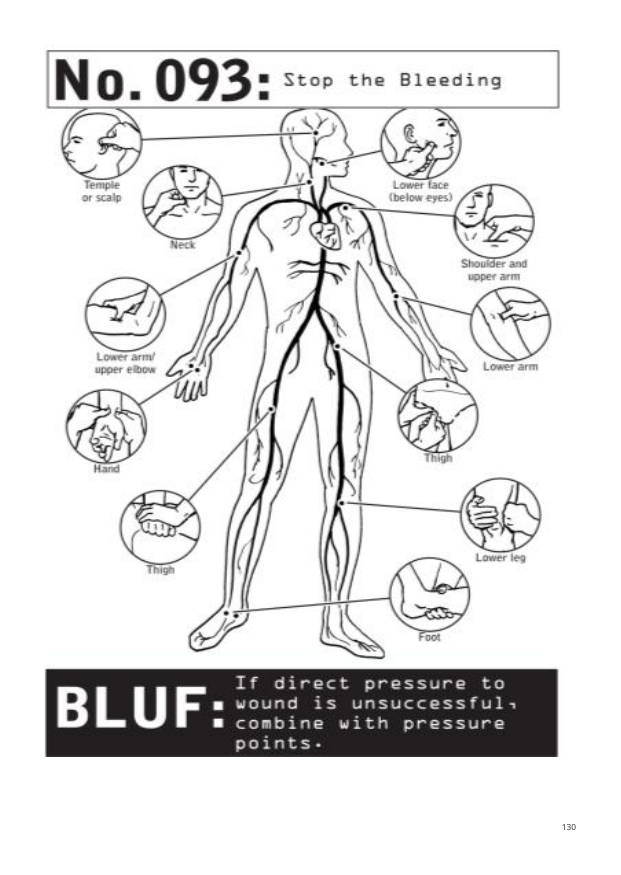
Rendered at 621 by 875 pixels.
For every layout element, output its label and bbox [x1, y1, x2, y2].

picture [44, 44, 568, 757]
